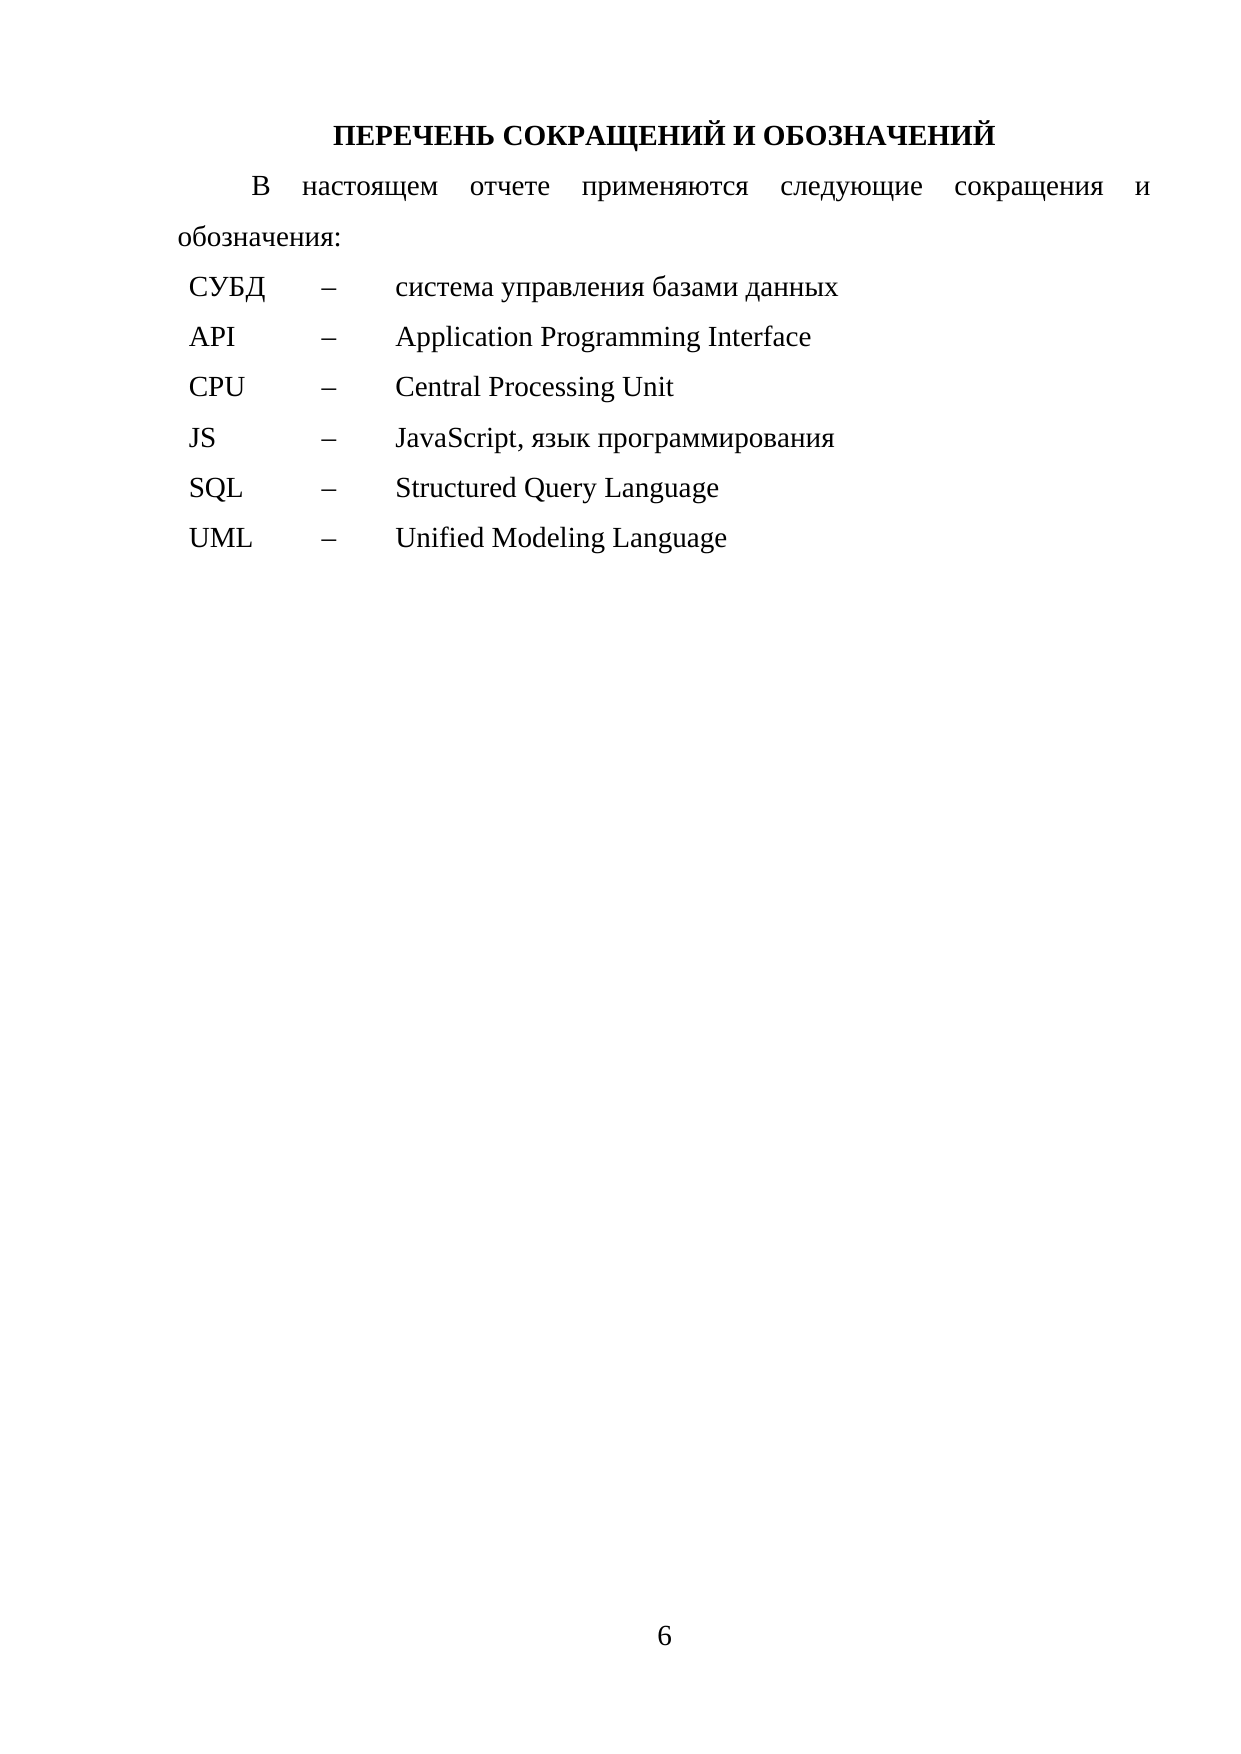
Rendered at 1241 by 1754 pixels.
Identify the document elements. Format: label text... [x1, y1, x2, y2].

table_cell JS [177, 420, 310, 470]
table_cell Application Programming Interface [310, 319, 1151, 369]
table_cell Central Processing Unit [310, 370, 1151, 420]
text ПЕРЕЧЕНЬ СОКРАЩЕНИЙ И ОБОЗНАЧЕНИЙ [177, 118, 1152, 152]
table_cell Structured Query Language [310, 470, 1151, 520]
table_header СУБД [177, 269, 310, 319]
table_cell SQL [177, 470, 310, 520]
text В настоящем отчете применяются следующие сокращения и обозначения: [177, 168, 1152, 252]
table_header система управления базами данных [310, 269, 1151, 319]
table_cell API [177, 319, 310, 369]
table_cell CPU [177, 370, 310, 420]
table_cell Unified Modeling Language [310, 520, 1151, 570]
table_cell JavaScript, язык программирования [310, 420, 1151, 470]
table_cell UML [177, 520, 310, 570]
